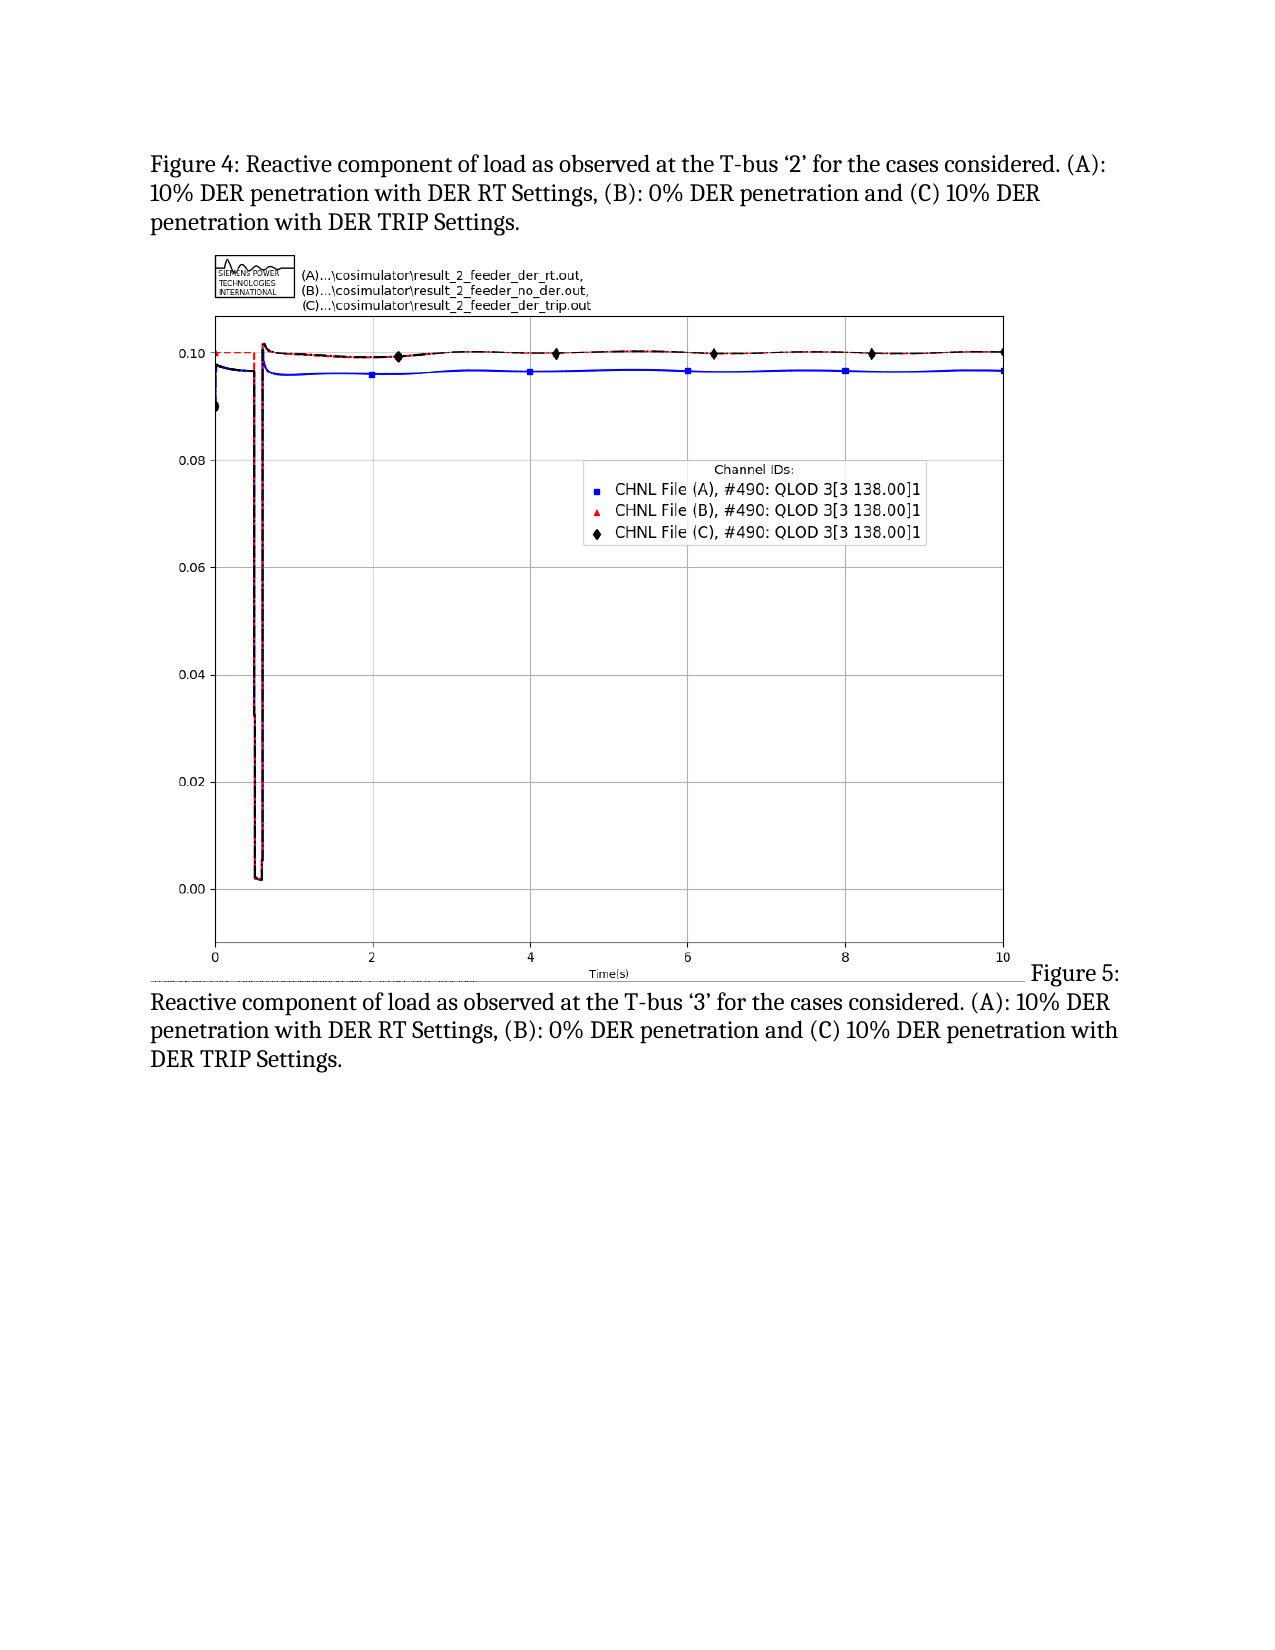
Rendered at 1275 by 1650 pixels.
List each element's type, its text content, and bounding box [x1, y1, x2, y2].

text Figure 4: Reactive component of load as observed at the T-bus ‘2’ for the cases considered. (A): 10% DER penetration with DER RT Settings, (B): 0% DER penetration and (C) 10% DER penetration with DER TRIP Settings. [150, 150, 1125, 236]
picture [150, 255, 1025, 982]
